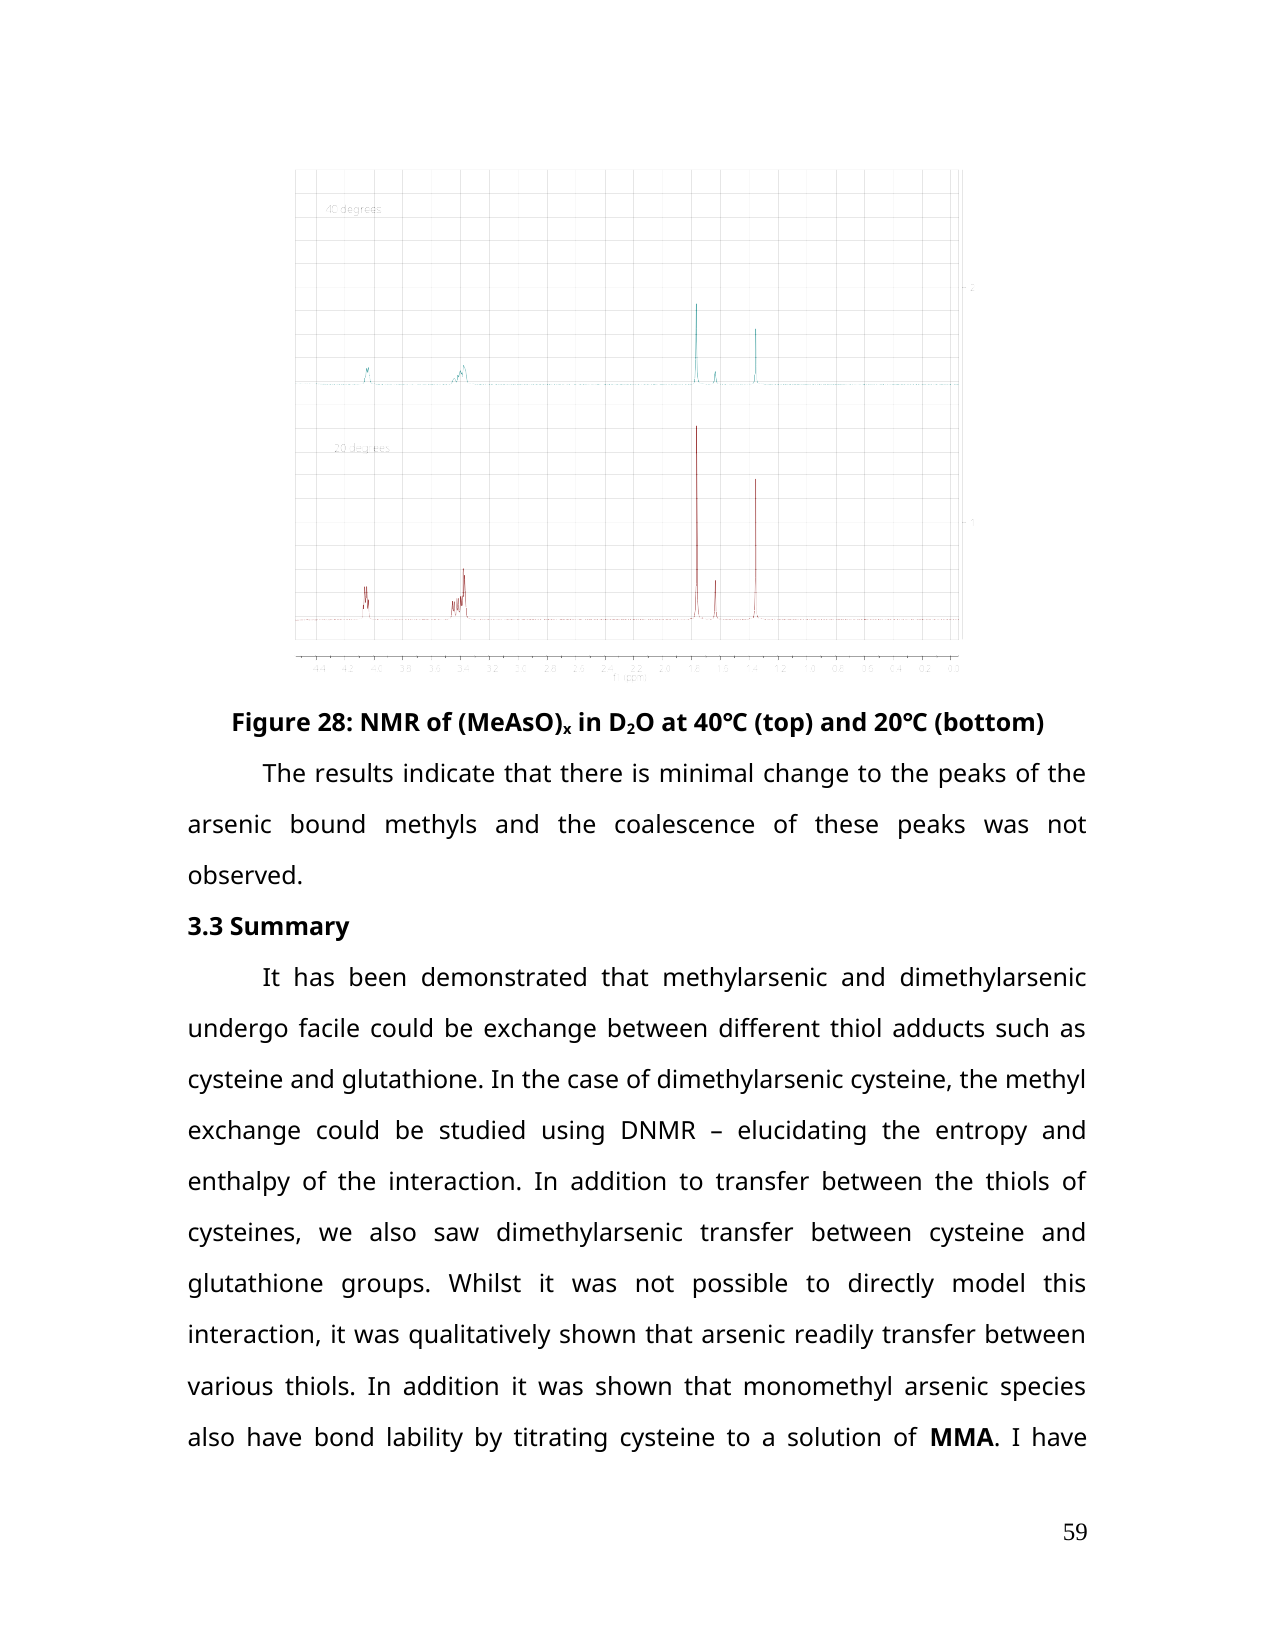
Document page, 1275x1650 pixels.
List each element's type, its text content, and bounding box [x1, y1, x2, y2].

text Figure 28: NMR of (MeAsO)x in D2O at 40℃ (top) and 20℃ (bottom) [187, 705, 1087, 739]
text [187, 960, 1087, 1453]
subtitle 3.3 Summary [187, 909, 1087, 943]
text The results indicate that there is minimal change to the peaks of the arsenic bound methyls and the coalescence of these peaks was not observed. [187, 756, 1087, 892]
